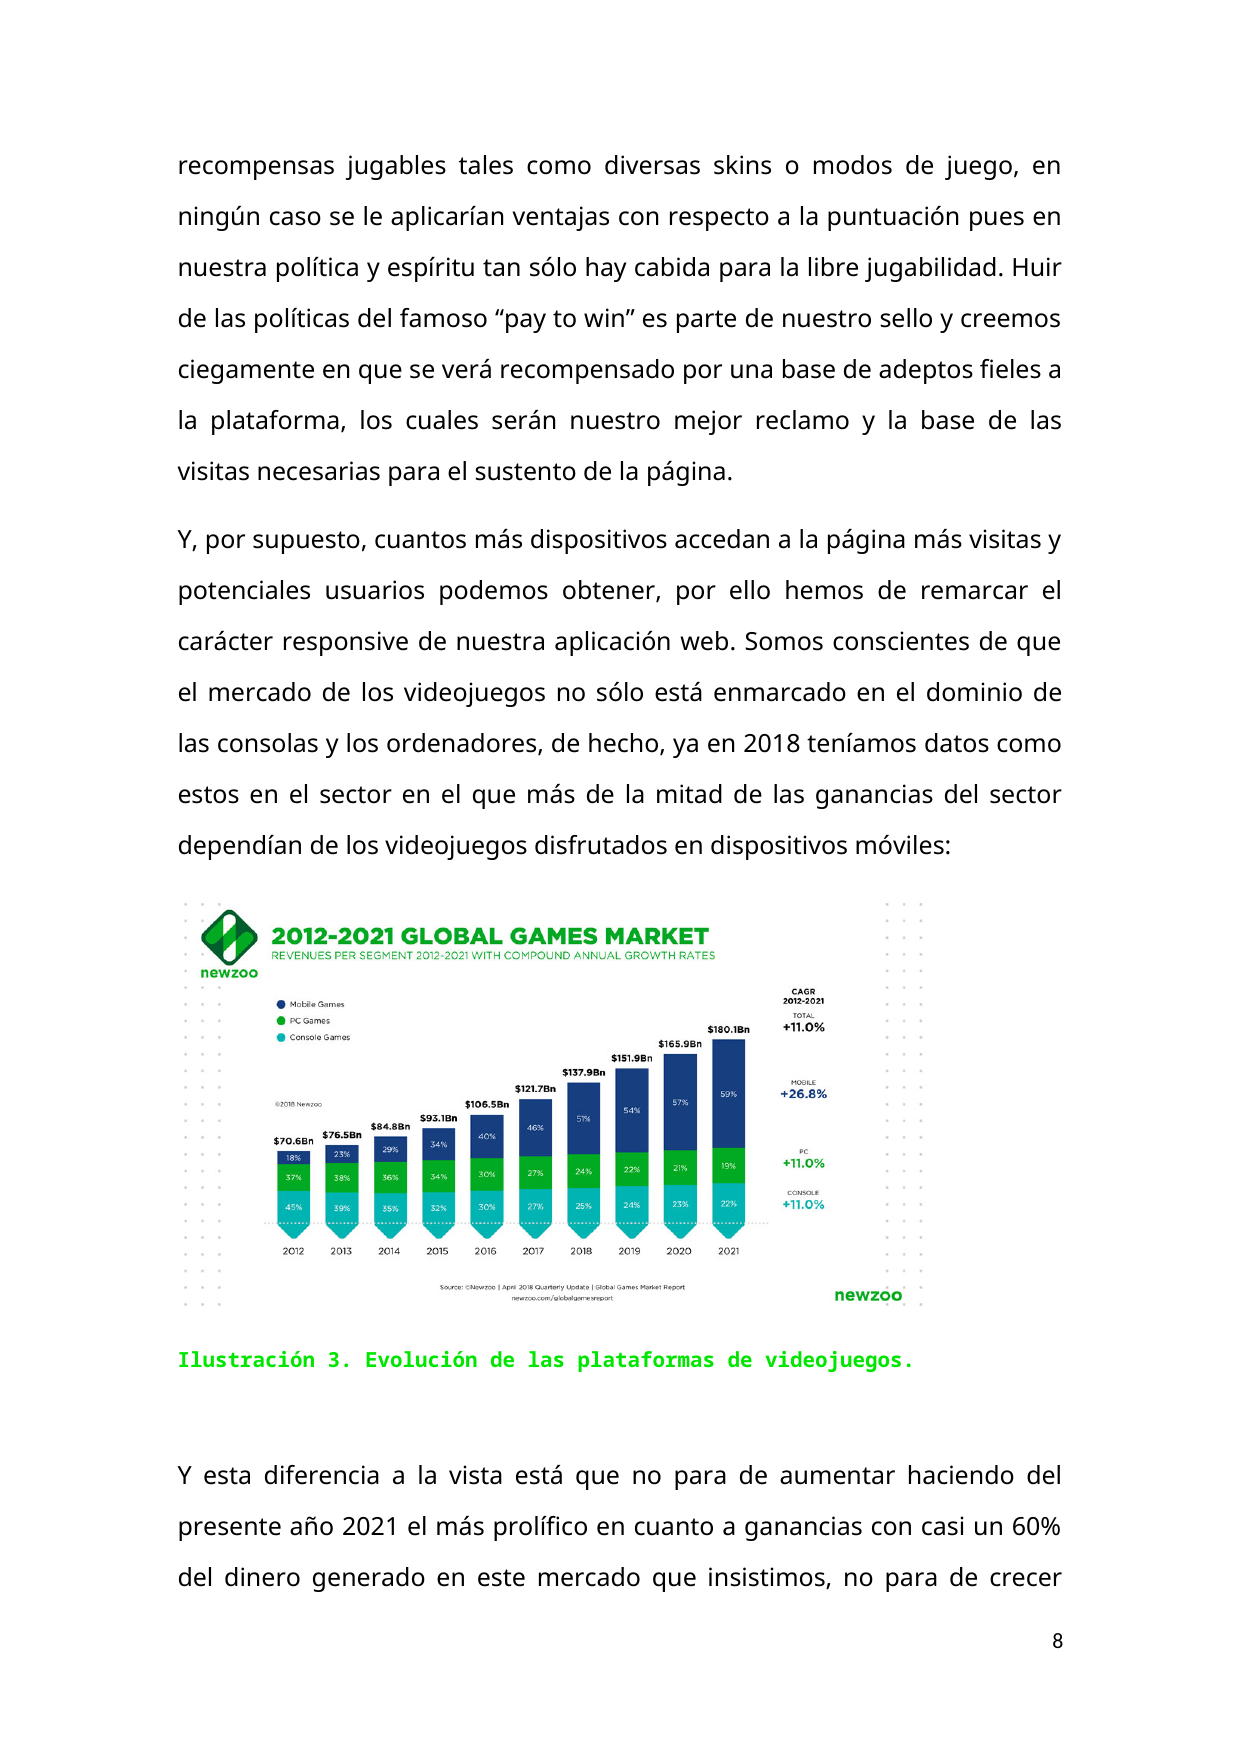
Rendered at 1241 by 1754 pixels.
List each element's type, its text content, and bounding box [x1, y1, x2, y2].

text Y, por supuesto, cuantos más dispositivos accedan a la página más visitas y potenciales usuarios podemos obtener, por ello hemos de remarcar el carácter responsive de nuestra aplicación web. Somos conscientes de que el mercado de los videojuegos no sólo está enmarcado en el dominio de las consolas y los ordenadores, de hecho, ya en 2018 teníamos datos como estos en el sector en el que más de la mitad de las ganancias del sector dependían de los videojuegos disfrutados en dispositivos móviles: [177, 522, 1063, 862]
picture [177, 895, 932, 1315]
text Ilustración 3. Evolución de las plataformas de videojuegos. [177, 1345, 1063, 1373]
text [177, 148, 1063, 488]
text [177, 1458, 1063, 1594]
